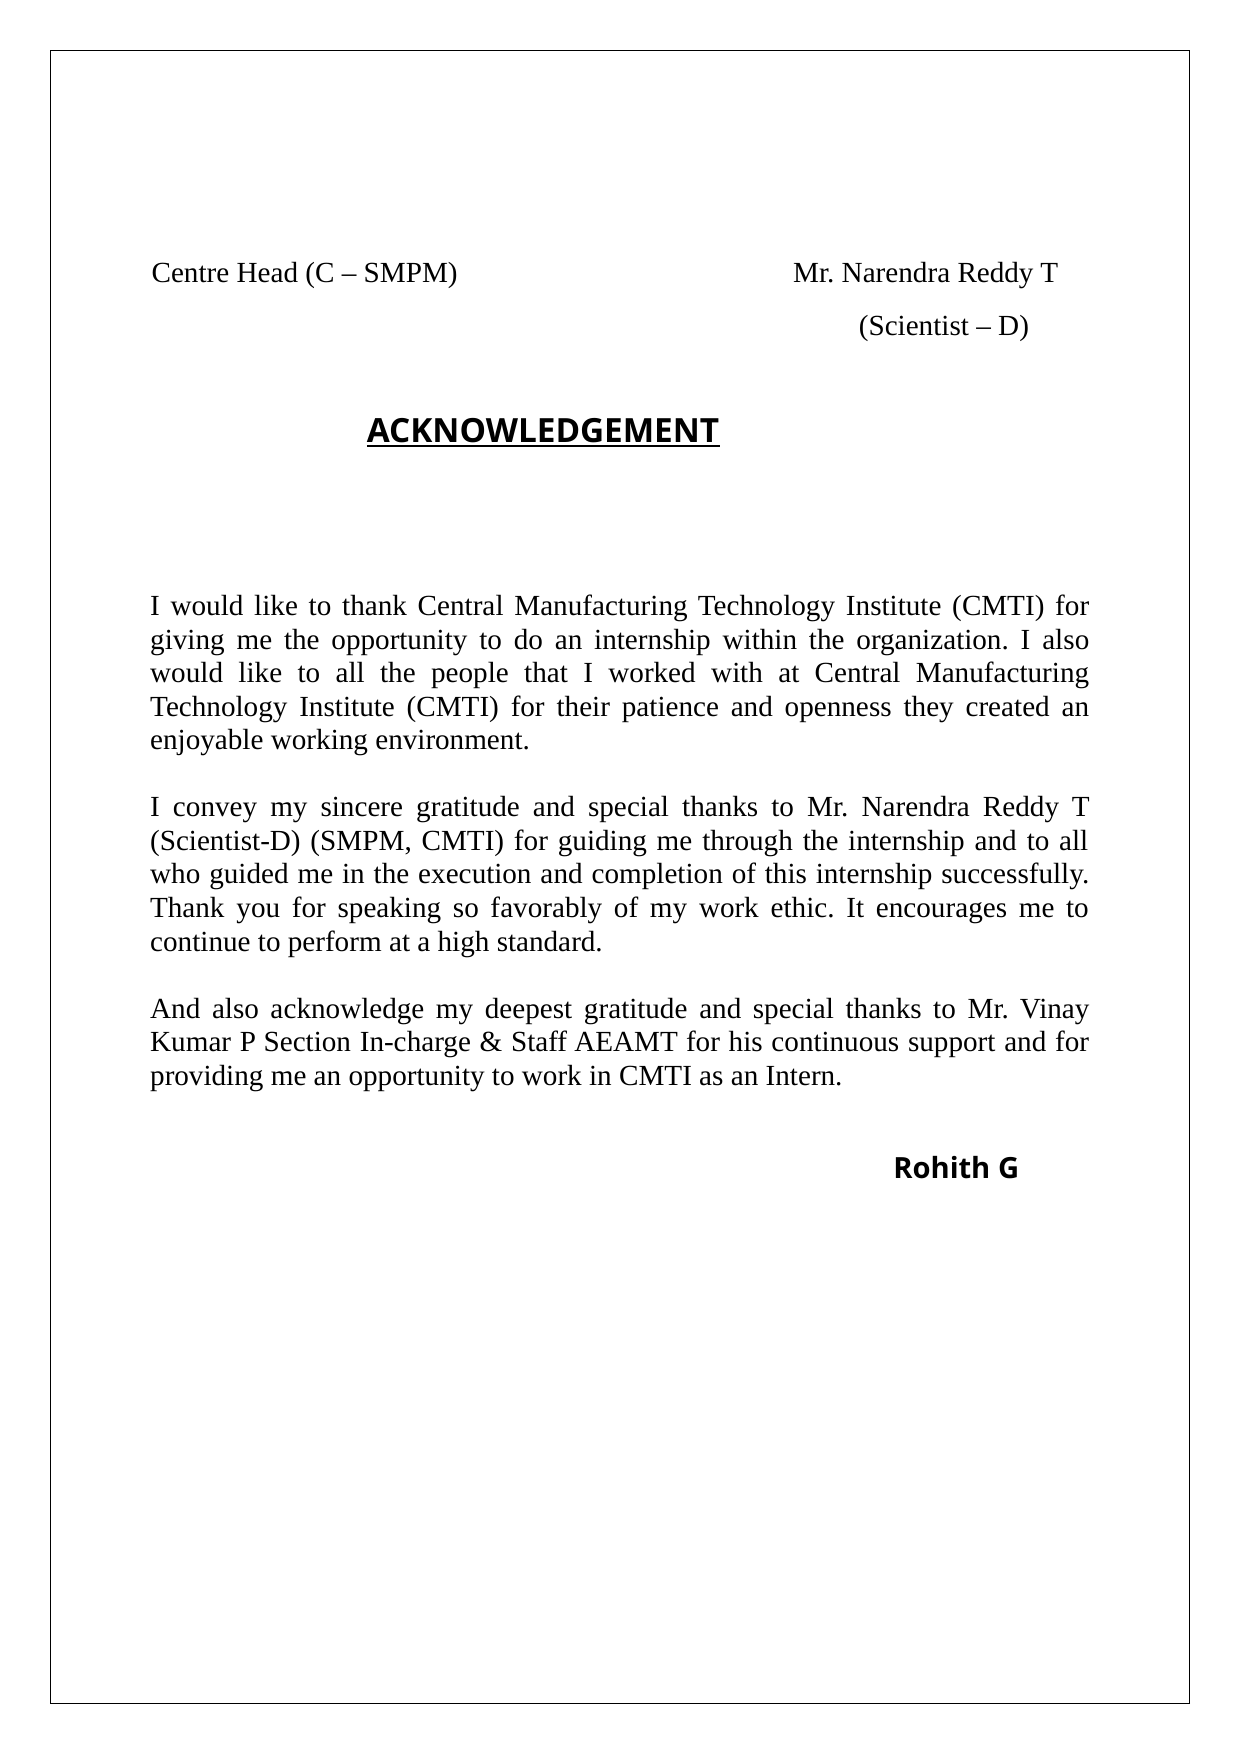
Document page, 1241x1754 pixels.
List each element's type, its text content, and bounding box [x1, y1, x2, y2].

text And also acknowledge my deepest gratitude and special thanks to Mr. Vinay Kumar P Section In-charge & Staff AEAMT for his continuous support and for providing me an opportunity to work in CMTI as an Intern. [150, 991, 1090, 1091]
text ACKNOWLEDGEMENT [150, 407, 1090, 452]
text I convey my sincere gratitude and special thanks to Mr. Narendra Reddy T (Scientist-D) (SMPM, CMTI) for guiding me through the internship and to all who guided me in the execution and completion of this internship successfully. Thank you for speaking so favorably of my work ethic. It encourages me to continue to perform at a high standard. [150, 789, 1090, 957]
text (Scientist – D) [151, 308, 1090, 342]
text Rohith G [150, 1147, 1090, 1187]
text Centre Head (C – SMPM) Mr. Narendra Reddy T [151, 256, 1090, 289]
text I would like to thank Central Manufacturing Technology Institute (CMTI) for giving me the opportunity to do an internship within the organization. I also would like to all the people that I worked with at Central Manufacturing Technology Institute (CMTI) for their patience and openness they created an enjoyable working environment. [150, 588, 1090, 756]
